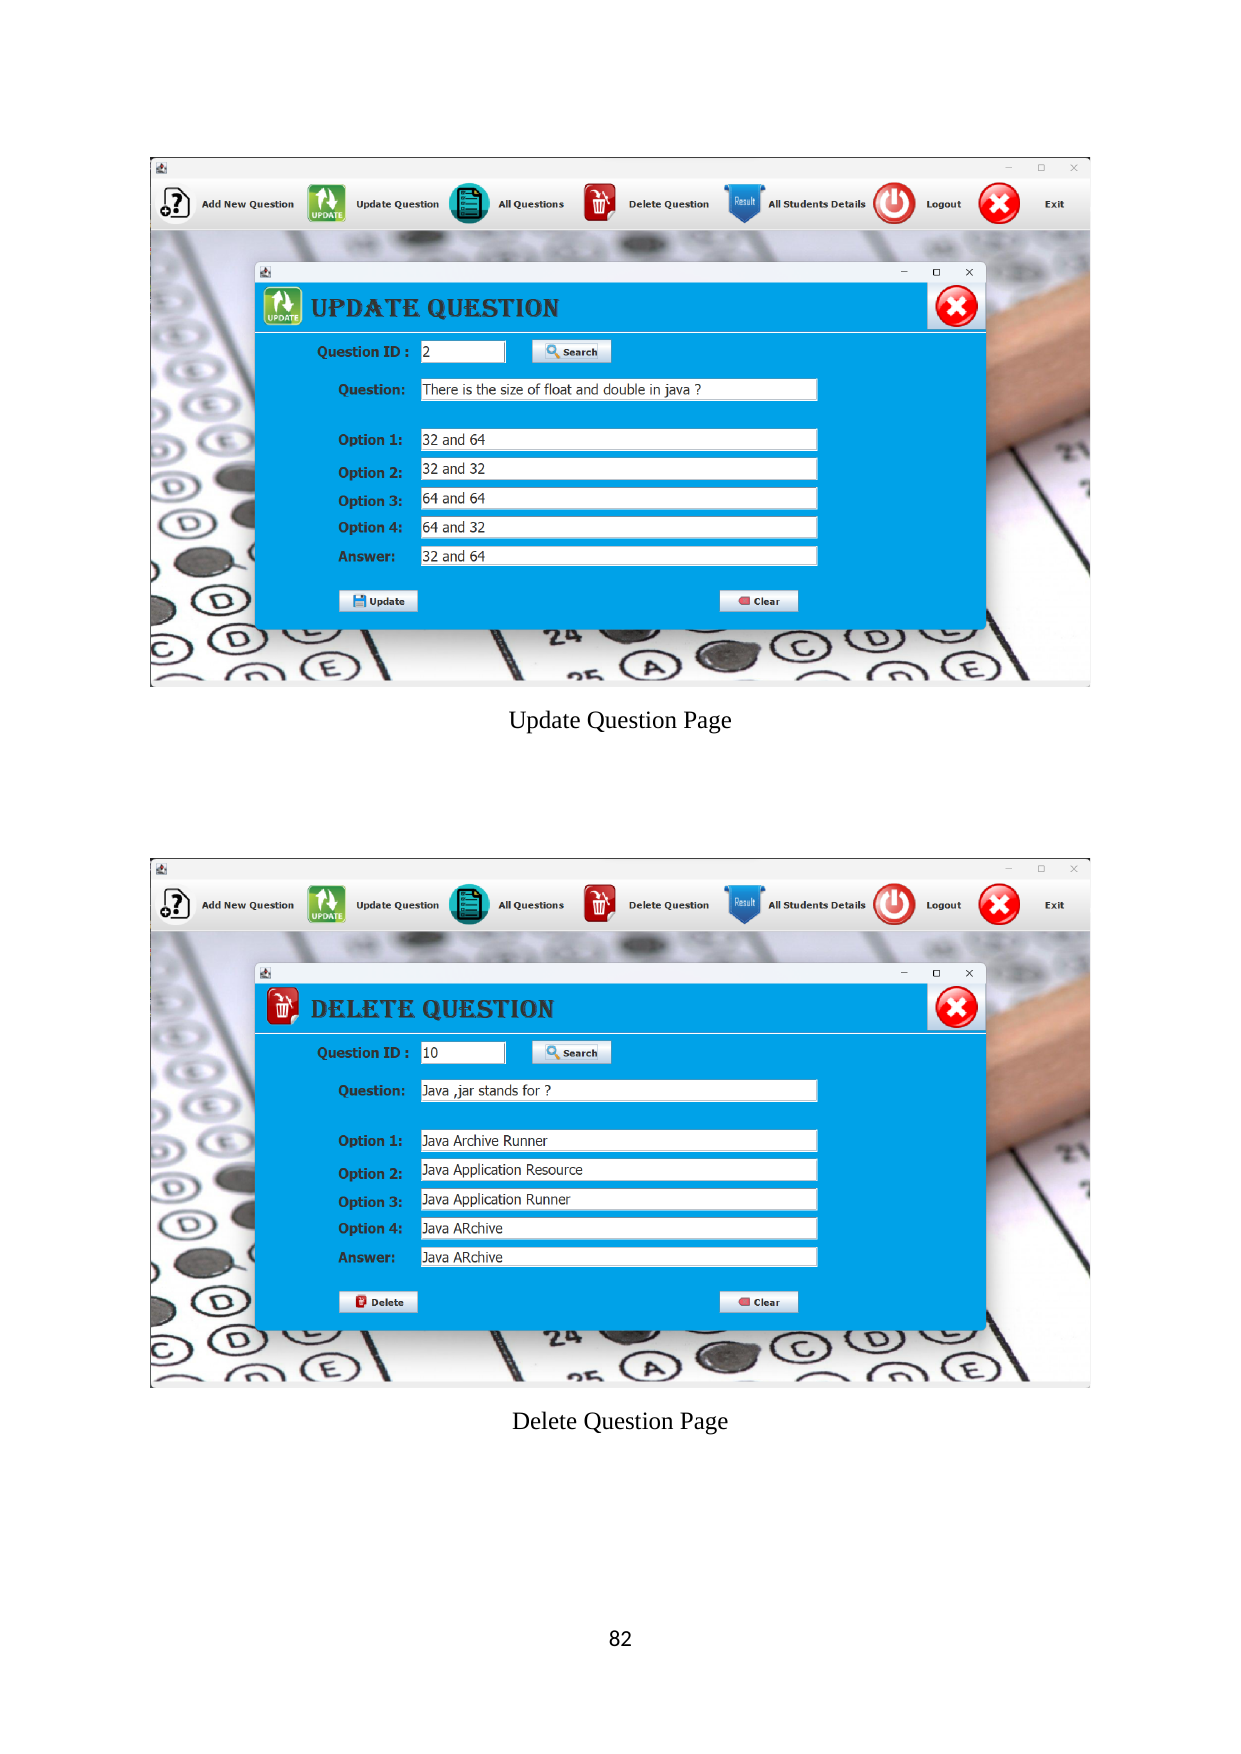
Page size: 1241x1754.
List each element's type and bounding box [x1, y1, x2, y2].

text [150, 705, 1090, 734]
picture [150, 858, 1091, 1388]
picture [150, 157, 1091, 687]
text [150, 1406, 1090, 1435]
